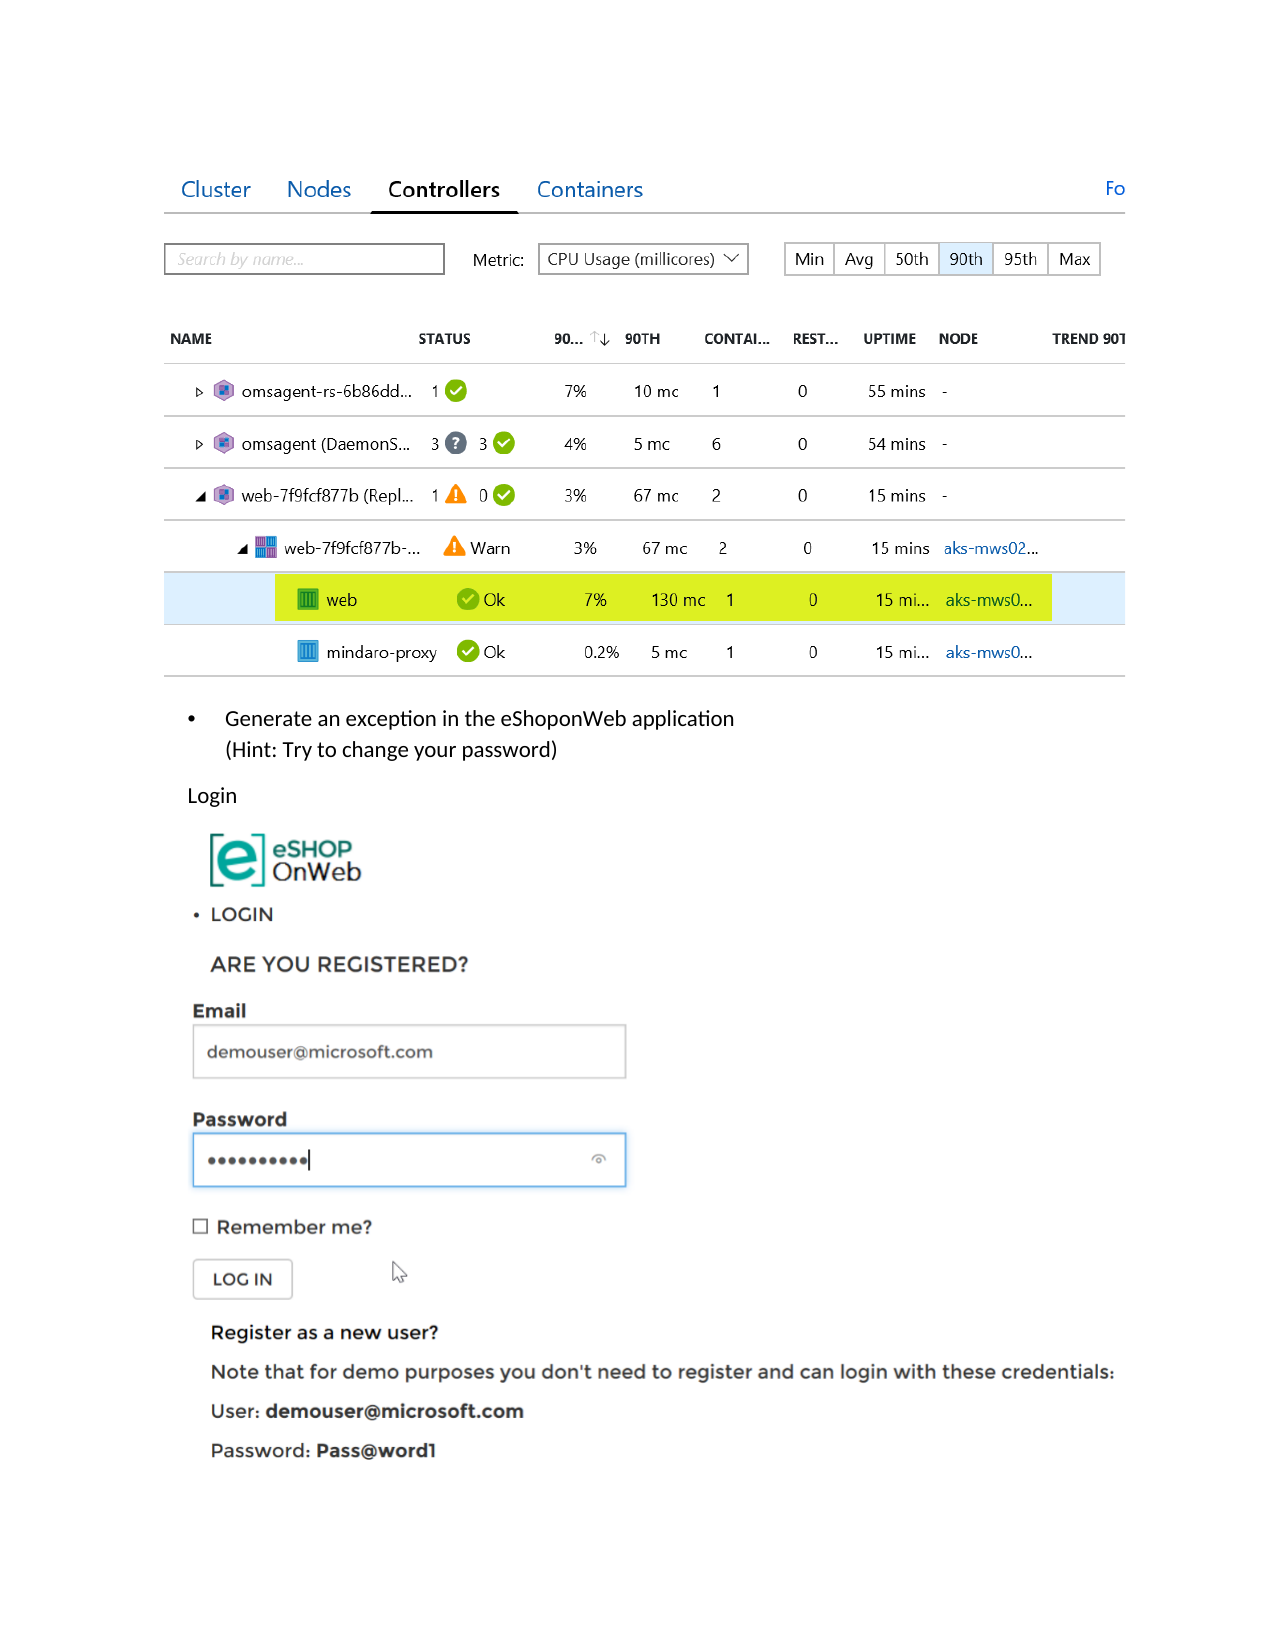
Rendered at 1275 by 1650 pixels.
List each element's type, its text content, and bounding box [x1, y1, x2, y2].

text Login [187, 782, 1125, 810]
picture [150, 150, 1125, 686]
picture [187, 828, 1163, 1491]
list Generate an exception in the eShoponWeb application (Hint: Try to change your password) [187, 704, 1125, 763]
